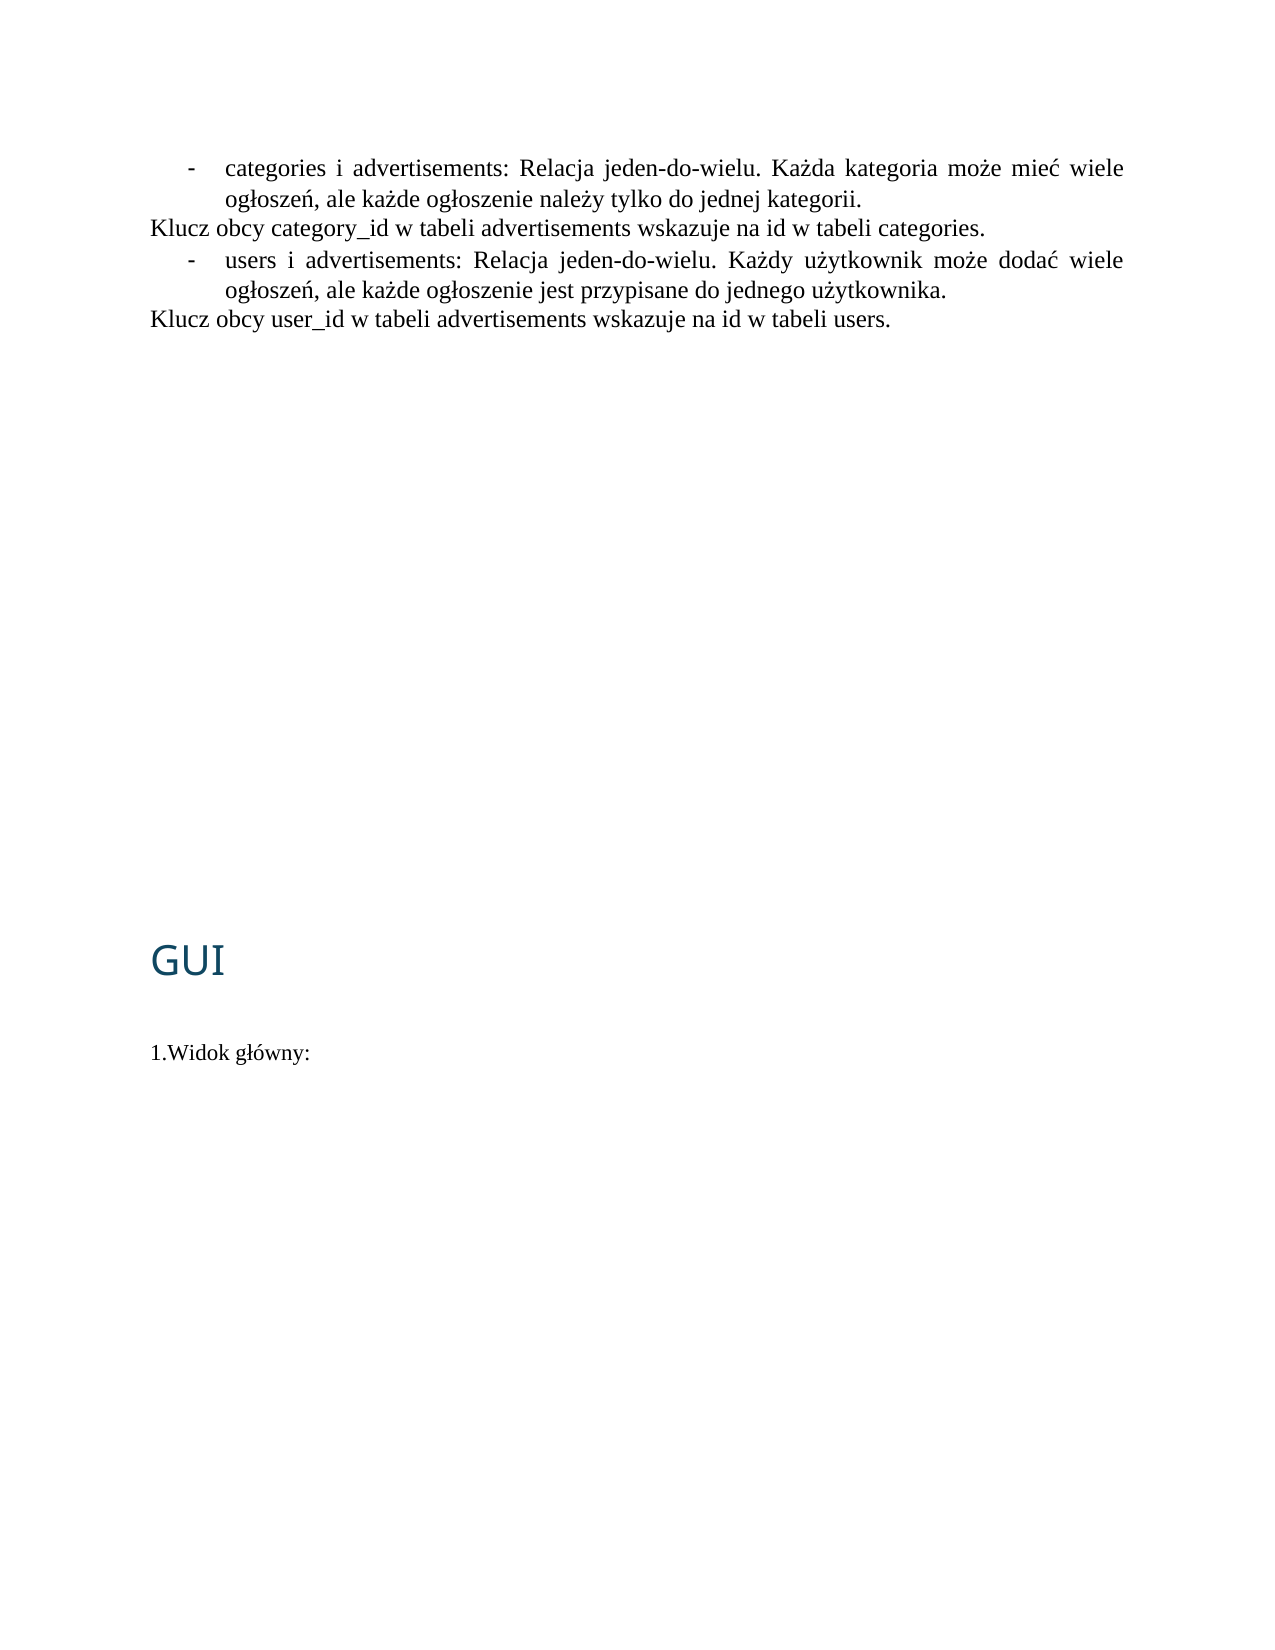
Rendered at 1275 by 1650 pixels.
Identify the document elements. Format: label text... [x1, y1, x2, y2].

list users i advertisements: Relacja jeden-do-wielu. Każdy użytkownik może dodać wiele ogłoszeń, ale każde ogłoszenie jest przypisane do jednego użytkownika. [187, 242, 1125, 304]
list categories i advertisements: Relacja jeden-do-wielu. Każda kategoria może mieć wiele ogłoszeń, ale każde ogłoszenie należy tylko do jednej kategorii. [187, 150, 1125, 213]
text 1.Widok główny: [150, 1039, 1125, 1066]
text Klucz obcy user_id w tabeli advertisements wskazuje na id w tabeli users. [150, 304, 1125, 333]
subtitle GUI [150, 931, 1125, 988]
text Klucz obcy category_id w tabeli advertisements wskazuje na id w tabeli categories. [150, 213, 1125, 242]
